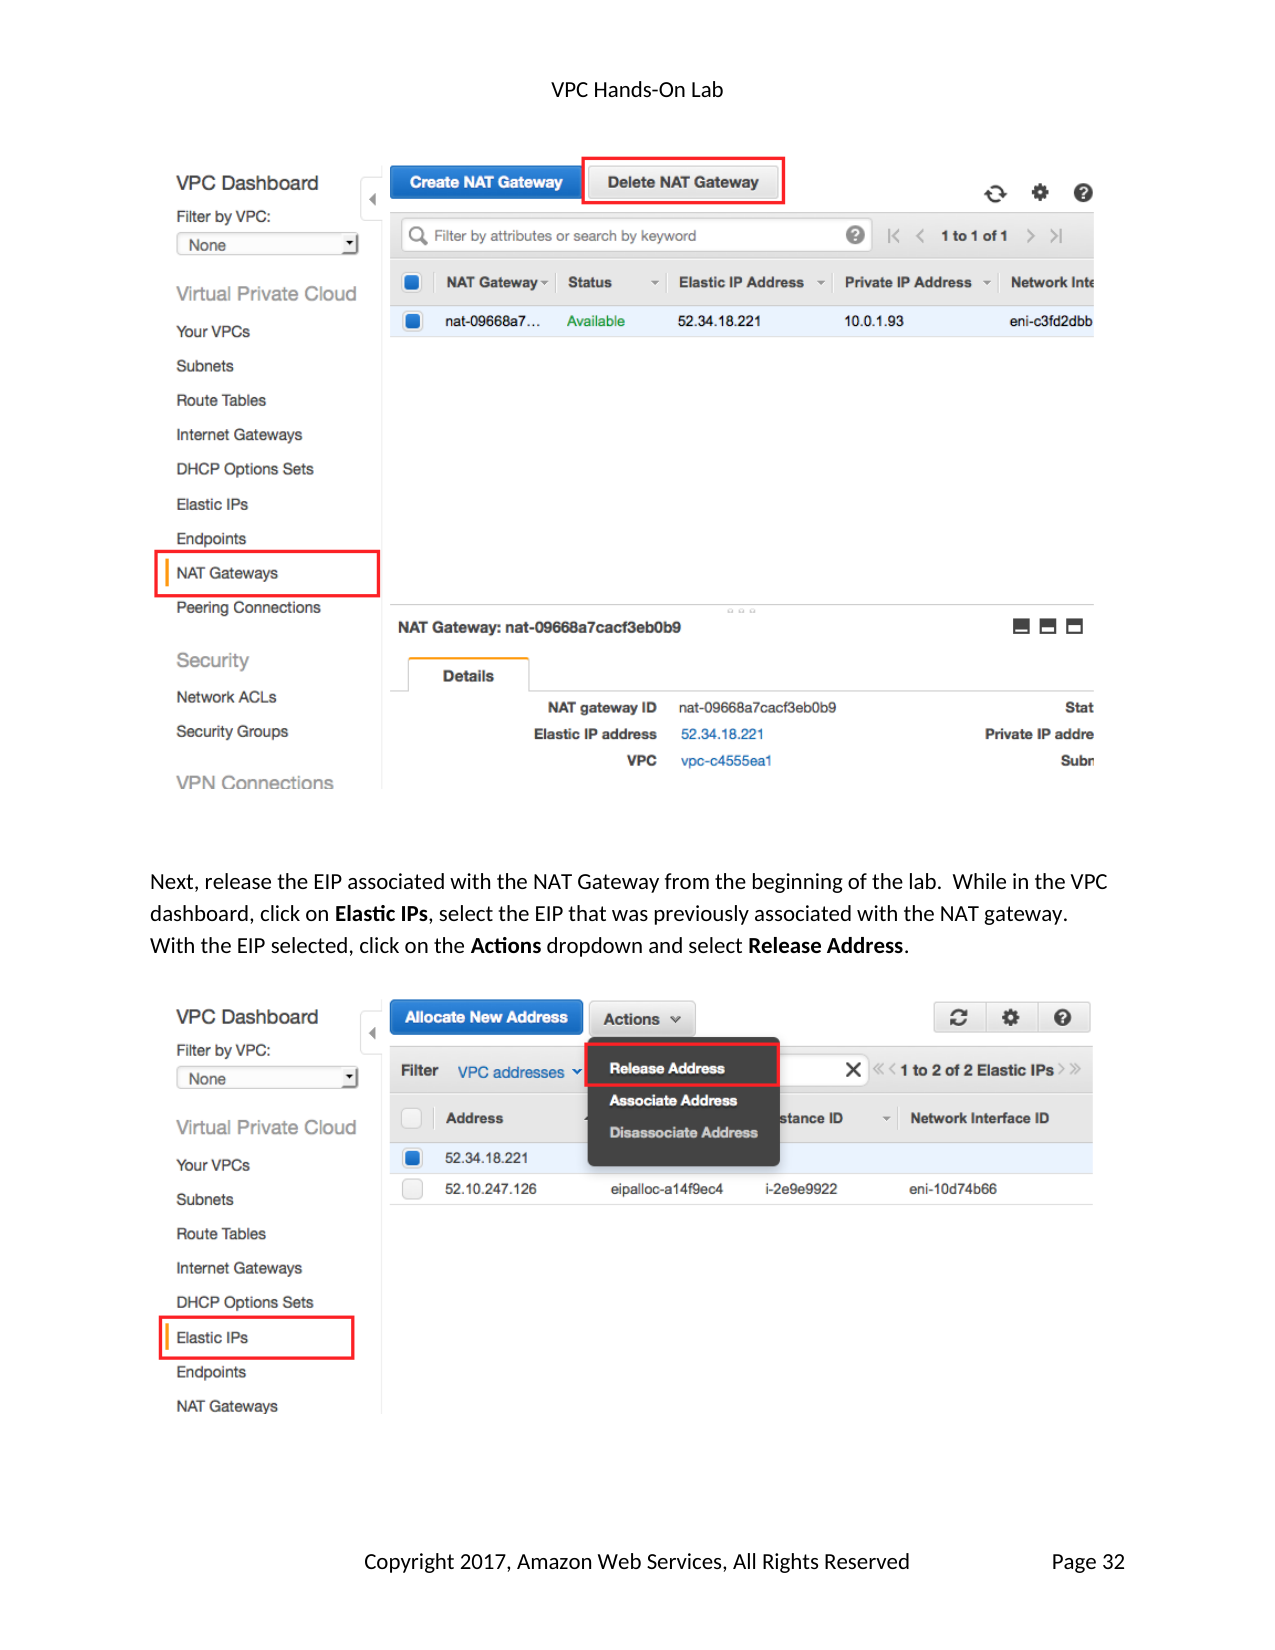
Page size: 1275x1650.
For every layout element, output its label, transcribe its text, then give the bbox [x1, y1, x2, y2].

picture [150, 150, 1125, 789]
picture [150, 984, 1125, 1414]
text Next, release the EIP associated with the NAT Gateway from the beginning of the lab. While in the VPC dashboard, click on Elastic IPs, select the EIP that was previously associated with the NAT gateway. With the EIP selected, click on the Actions dropdown and select Release Address. [150, 867, 1125, 959]
